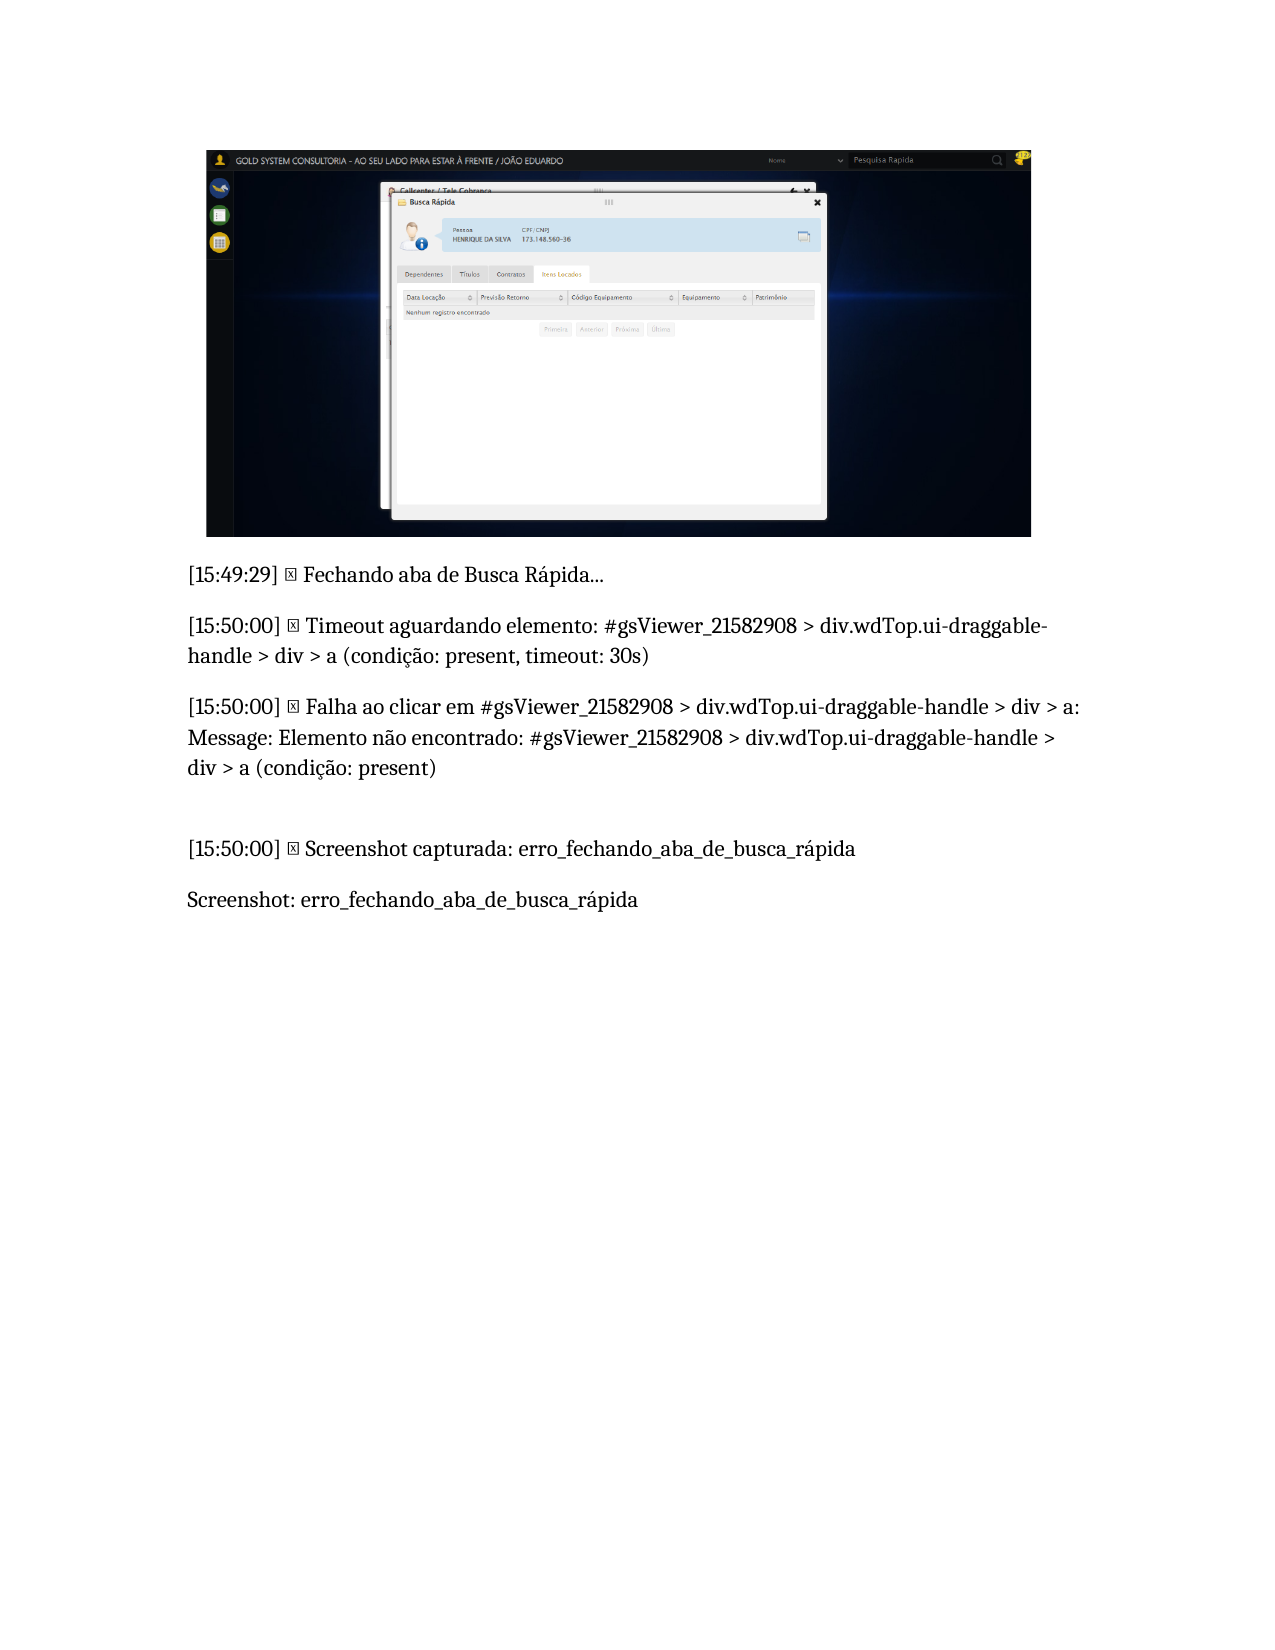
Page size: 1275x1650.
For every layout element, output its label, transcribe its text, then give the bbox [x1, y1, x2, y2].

text [15:50:00] 📸 Screenshot capturada: erro_fechando_aba_de_busca_rápida [187, 836, 1087, 862]
picture [206, 150, 1032, 537]
text Screenshot: erro_fechando_aba_de_busca_rápida [187, 887, 1087, 913]
text [15:50:00] ❌ Timeout aguardando elemento: #gsViewer_21582908 > div.wdTop.ui-draggable-handle > div > a (condição: present, timeout: 30s) [187, 613, 1087, 669]
text [15:50:00] ❌ Falha ao clicar em #gsViewer_21582908 > div.wdTop.ui-draggable-handle > div > a: Message: Elemento não encontrado: #gsViewer_21582908 > div.wdTop.ui-draggable-handle > div > a (condição: present) [187, 694, 1087, 811]
text [15:49:29] 🔄 Fechando aba de Busca Rápida... [187, 562, 1087, 588]
